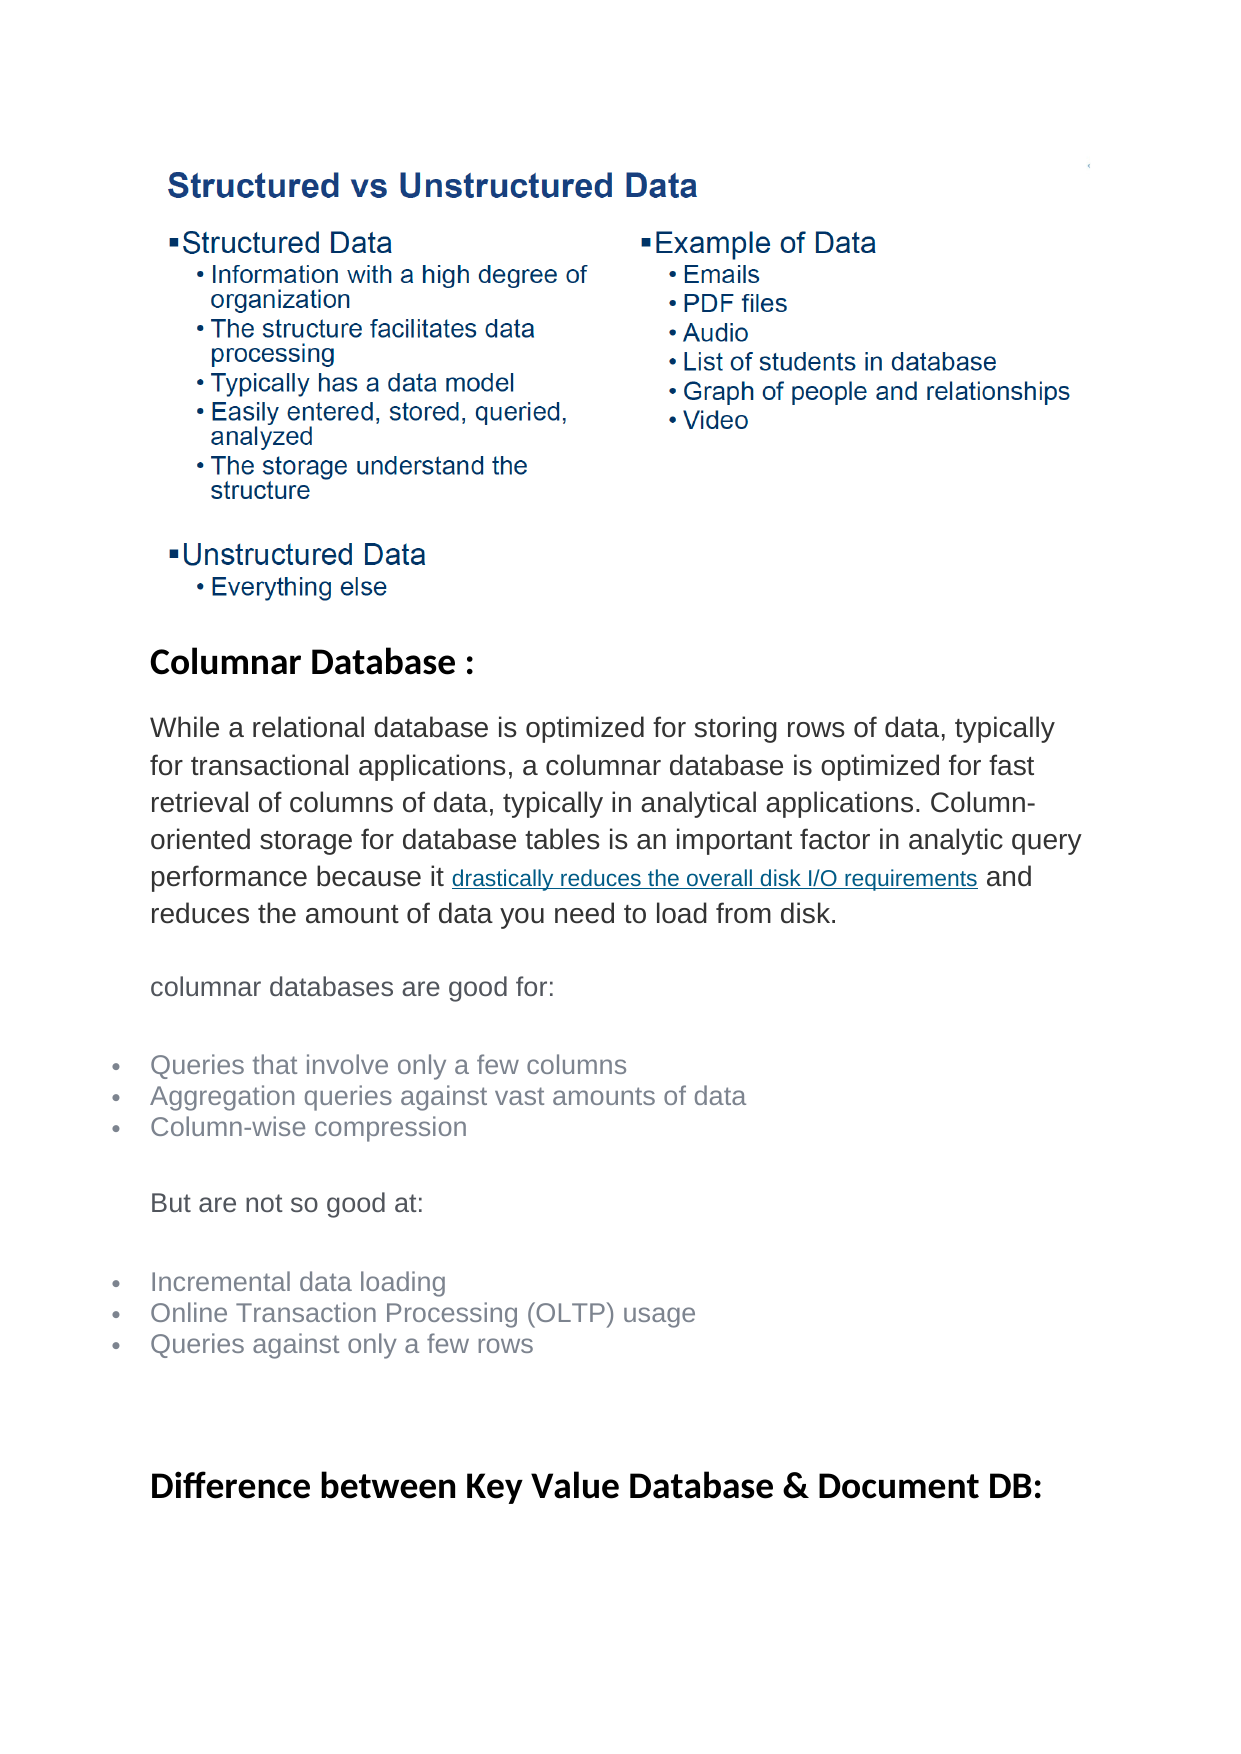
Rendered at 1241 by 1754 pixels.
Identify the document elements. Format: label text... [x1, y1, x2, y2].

list Column-wise compression [112, 1111, 1090, 1143]
list Online Transaction Processing (OLTP) usage [112, 1297, 1090, 1328]
text columnar databases are good for: [150, 955, 1090, 1002]
list Incremental data loading [112, 1266, 1090, 1297]
text But are not so good at: [150, 1172, 1090, 1219]
list Queries against only a few rows [112, 1328, 1090, 1359]
text Difference between Key Value Database & Document DB: [150, 1462, 1090, 1508]
text Columnar Database : [150, 638, 1090, 683]
list Queries that involve only a few columns [112, 1049, 1090, 1080]
list Aggregation queries against vast amounts of data [112, 1080, 1090, 1111]
picture [150, 150, 1091, 613]
text While a relational database is optimized for storing rows of data, typically for transactional applications, a columnar database is optimized for fast retrieval of columns of data, typically in analytical applications. Column-oriented storage for database tables is an important factor in analytic query performance because it drastically reduces the overall disk I/O requirements and reduces the amount of data you need to load from disk. [150, 711, 1090, 929]
